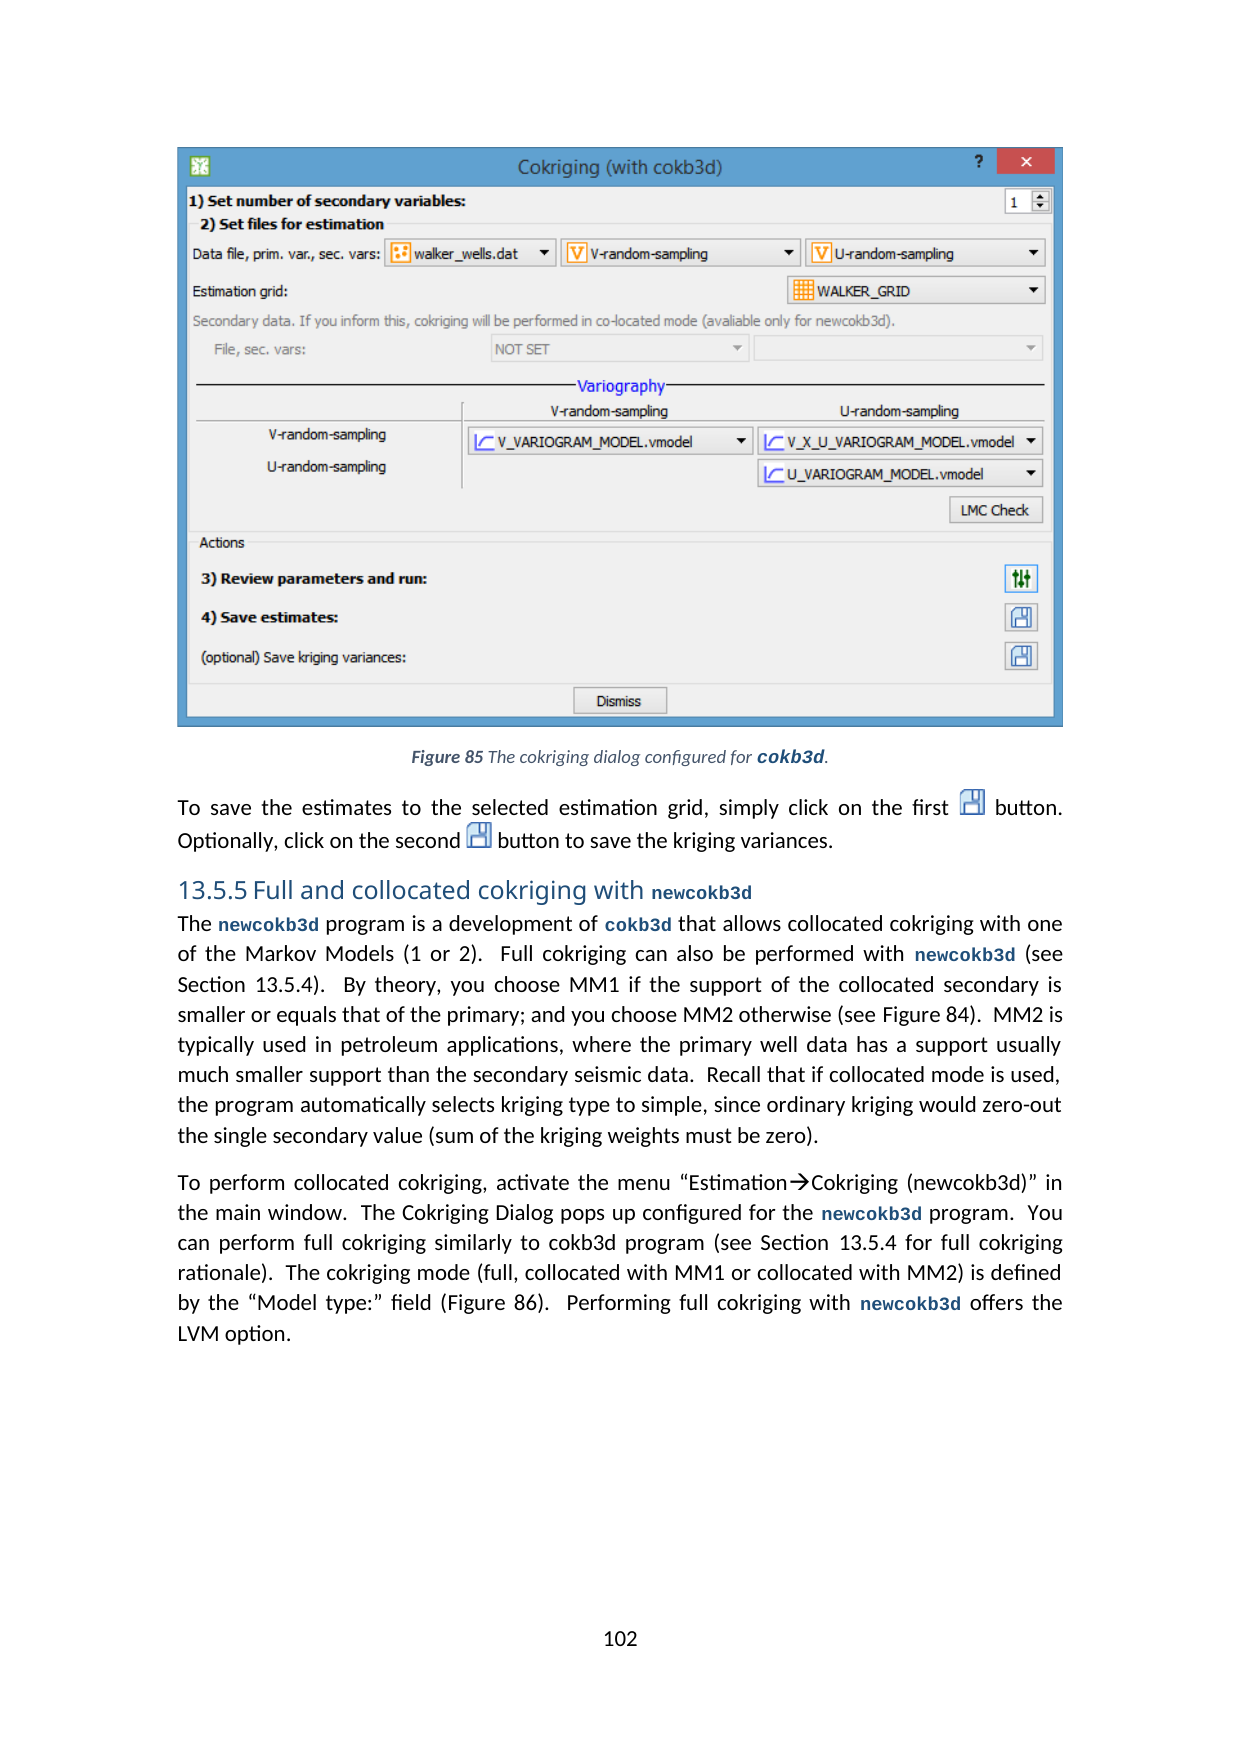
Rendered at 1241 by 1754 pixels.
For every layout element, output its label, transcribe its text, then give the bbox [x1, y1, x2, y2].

subtitle Full and collocated cokriging with newcokb3d [177, 873, 1063, 907]
text To save the estimates to the selected estimation grid, simply click on the first button. Optionally, click on the second button to save the kriging variances. [177, 790, 1063, 854]
picture [959, 789, 985, 815]
text The newcokb3d program is a development of cokb3d that allows collocated cokriging with one of the Markov Models (1 or 2). Full cokriging can also be performed with newcokb3d (see Section 12.5.4). By theory, you choose MM1 if the support of the collocated secondary is smaller or equals that of the primary; and you choose MM2 otherwise (see Figure 80). MM2 is typically used in petroleum applications, where the primary well data has a support usually much smaller support than the secondary seismic data. Recall that if collocated mode is used, the program automatically selects kriging type to simple, since ordinary kriging would zero-out the single secondary value (sum of the kriging weights must be zero). [177, 909, 1063, 1149]
text To perform collocated cokriging, activate the menu “EstimationCokriging (newcokb3d)” in the main window. The Cokriging Dialog pops up configured for the newcokb3d program. You can perform full cokriging similarly to cokb3d program (see Section 12.5.4 for full cokriging rationale). The cokriging mode (full, collocated with MM1 or collocated with MM2) is defined by the “Model type:” field (Figure 82). Performing full cokriging with newcokb3d offers the LVM option. [177, 1168, 1063, 1347]
picture [466, 822, 492, 848]
picture [177, 147, 1063, 727]
text Figure 85 The cokriging dialog configured for cokb3d. [177, 745, 1063, 769]
